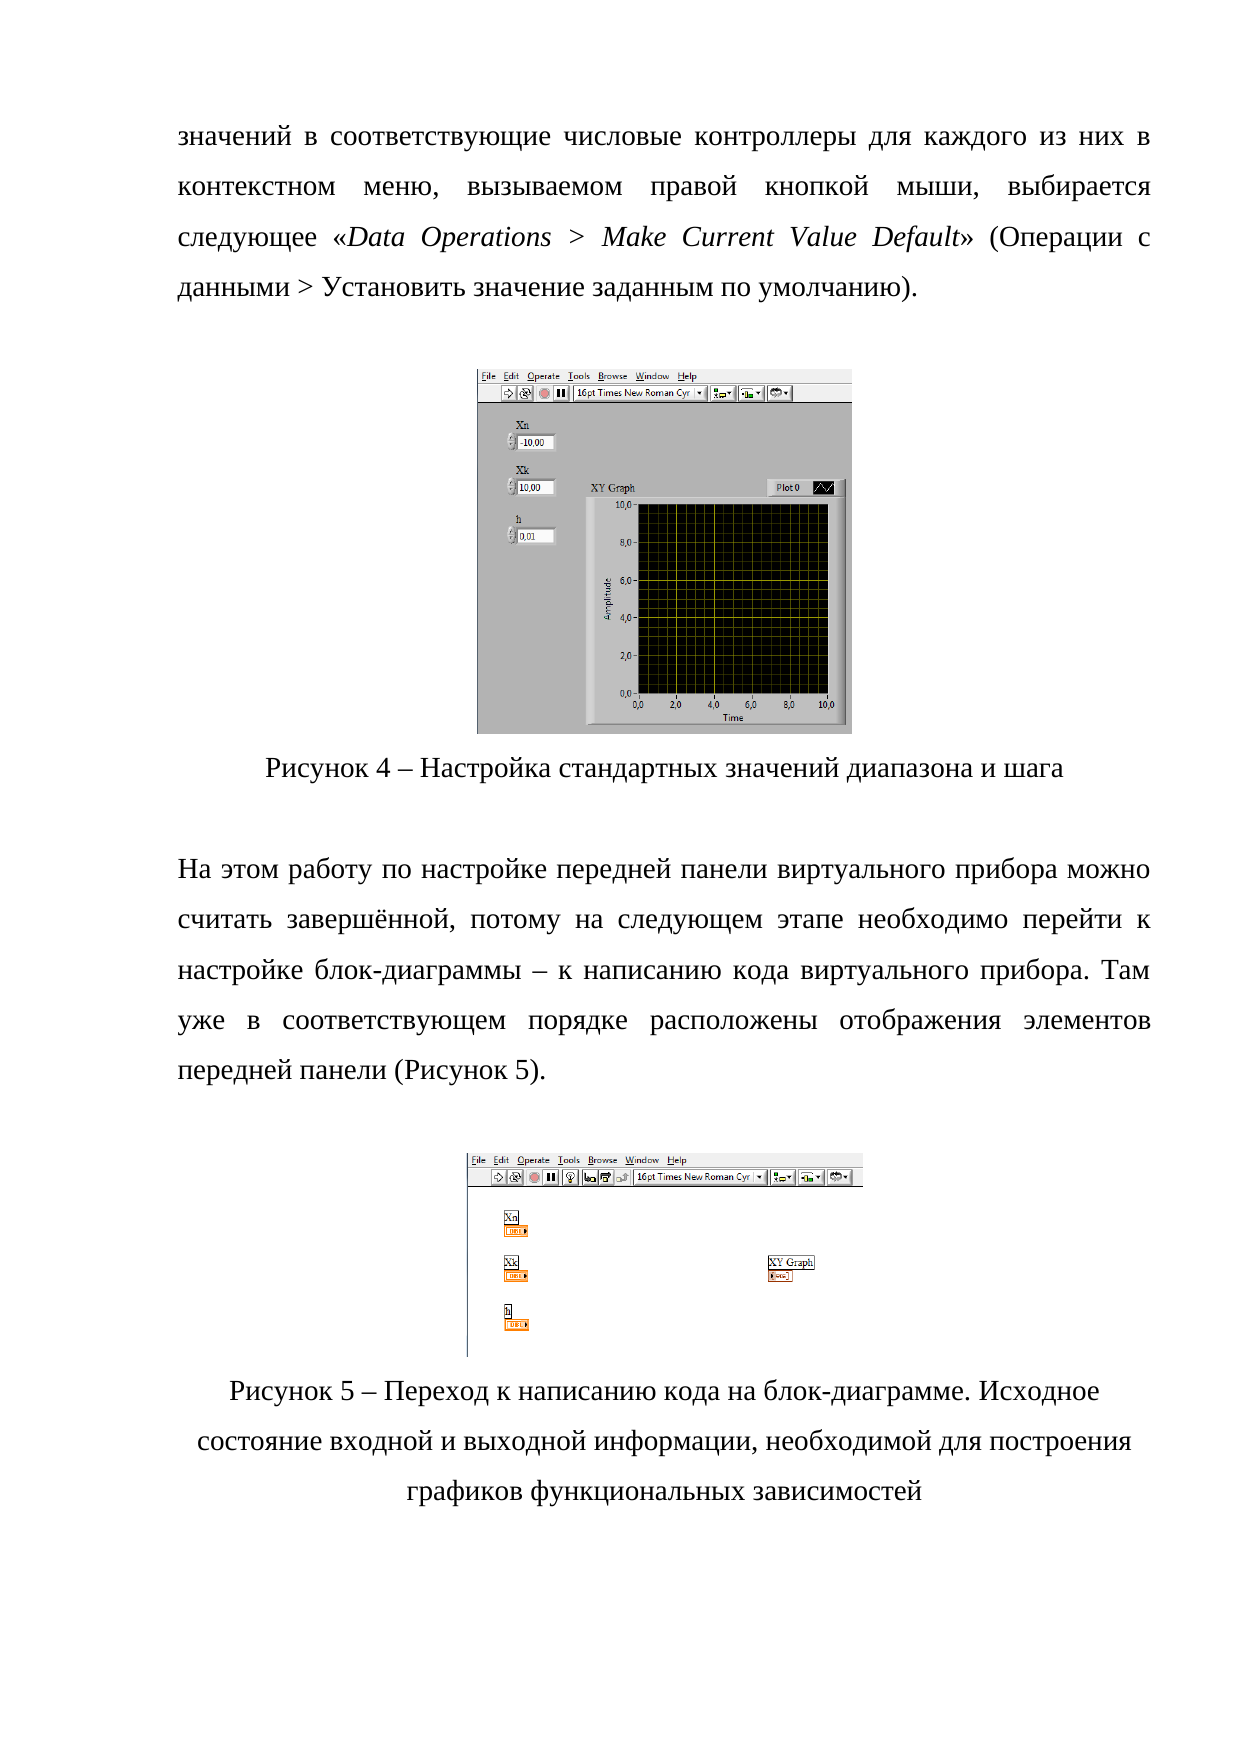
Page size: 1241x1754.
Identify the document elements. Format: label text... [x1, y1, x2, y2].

text Рисунок 5 – Переход к написанию кода на блок-диаграмме. Исходное состояние входной и выходной информации, необходимой для построения графиков функциональных зависимостей [177, 1373, 1152, 1507]
picture [477, 369, 852, 734]
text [177, 118, 1152, 303]
text На этом работу по настройке передней панели виртуального прибора можно считать завершённой, потому на следующем этапе необходимо перейти к настройке блок-диаграммы – к написанию кода виртуального прибора. Там уже в соответствующем порядке расположены отображения элементов передней панели (Рисунок 5). [177, 851, 1152, 1086]
picture [466, 1153, 863, 1357]
text Рисунок 4 – Настройка стандартных значений диапазона и шага [177, 751, 1152, 784]
